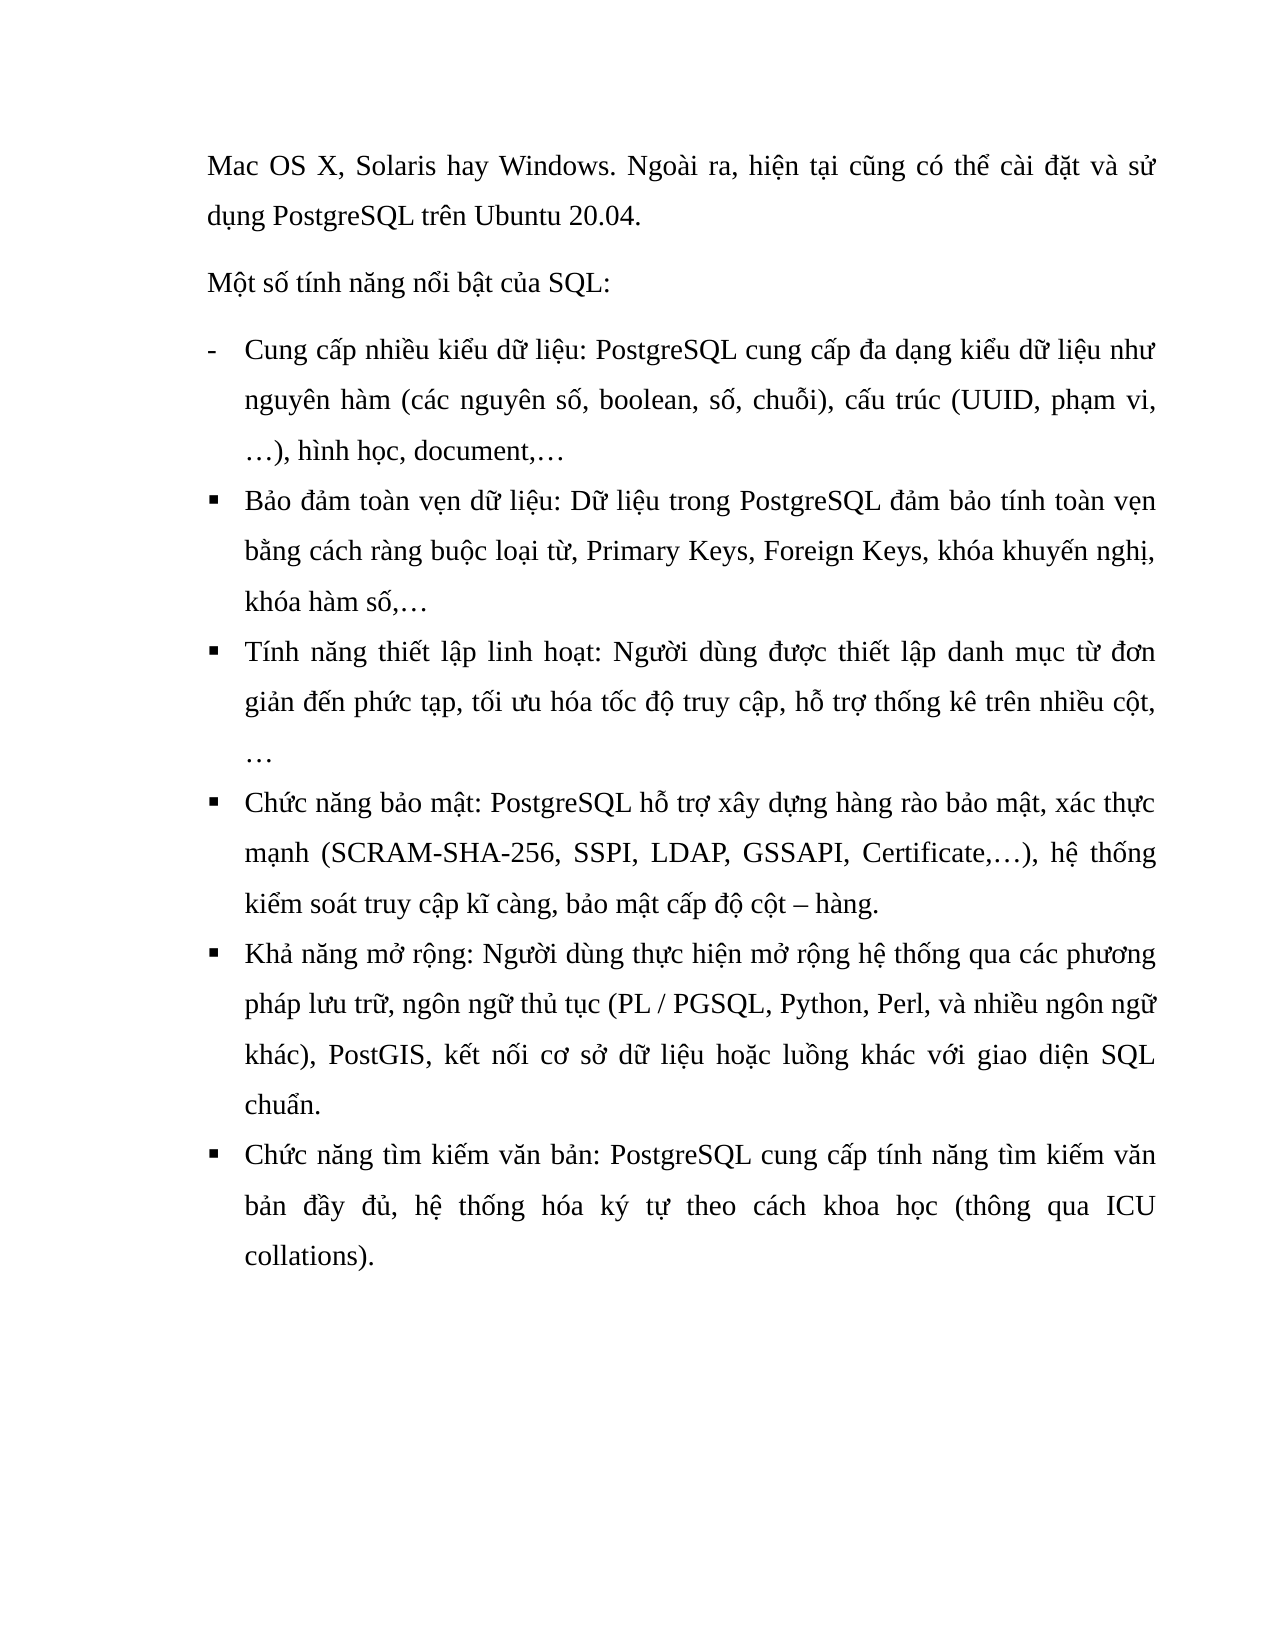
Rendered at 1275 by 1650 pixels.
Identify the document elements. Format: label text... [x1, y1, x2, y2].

text Một số tính năng nổi bật của SQL: [207, 265, 1157, 298]
list Cung cấp nhiều kiểu dữ liệu: PostgreSQL cung cấp đa dạng kiểu dữ liệu như nguyên hàm (các nguyên số, boolean, số, chuỗi), cấu trúc (UUID, phạm vi,…), hình học, document,… [207, 332, 1157, 466]
list Chức năng bảo mật: PostgreSQL hỗ trợ xây dựng hàng rào bảo mật, xác thực mạnh (SCRAM-SHA-256, SSPI, LDAP, GSSAPI, Certificate,…), hệ thống kiểm soát truy cập kĩ càng, bảo mật cấp độ cột – hàng. [207, 785, 1157, 919]
list Tính năng thiết lập linh hoạt: Người dùng được thiết lập danh mục từ đơn giản đến phức tạp, tối ưu hóa tốc độ truy cập, hỗ trợ thống kê trên nhiều cột,… [207, 634, 1157, 768]
list Khả năng mở rộng: Người dùng thực hiện mở rộng hệ thống qua các phương pháp lưu trữ, ngôn ngữ thủ tục (PL / PGSQL, Python, Perl, và nhiều ngôn ngữ khác), PostGIS, kết nối cơ sở dữ liệu hoặc luồng khác với giao diện SQL chuẩn. [207, 936, 1157, 1121]
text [207, 148, 1157, 232]
list Chức năng tìm kiếm văn bản: PostgreSQL cung cấp tính năng tìm kiếm văn bản đầy đủ, hệ thống hóa ký tự theo cách khoa học (thông qua ICU collations). [207, 1137, 1157, 1272]
list Bảo đảm toàn vẹn dữ liệu: Dữ liệu trong PostgreSQL đảm bảo tính toàn vẹn bằng cách ràng buộc loại từ, Primary Keys, Foreign Keys, khóa khuyến nghị, khóa hàm số,… [207, 483, 1157, 617]
